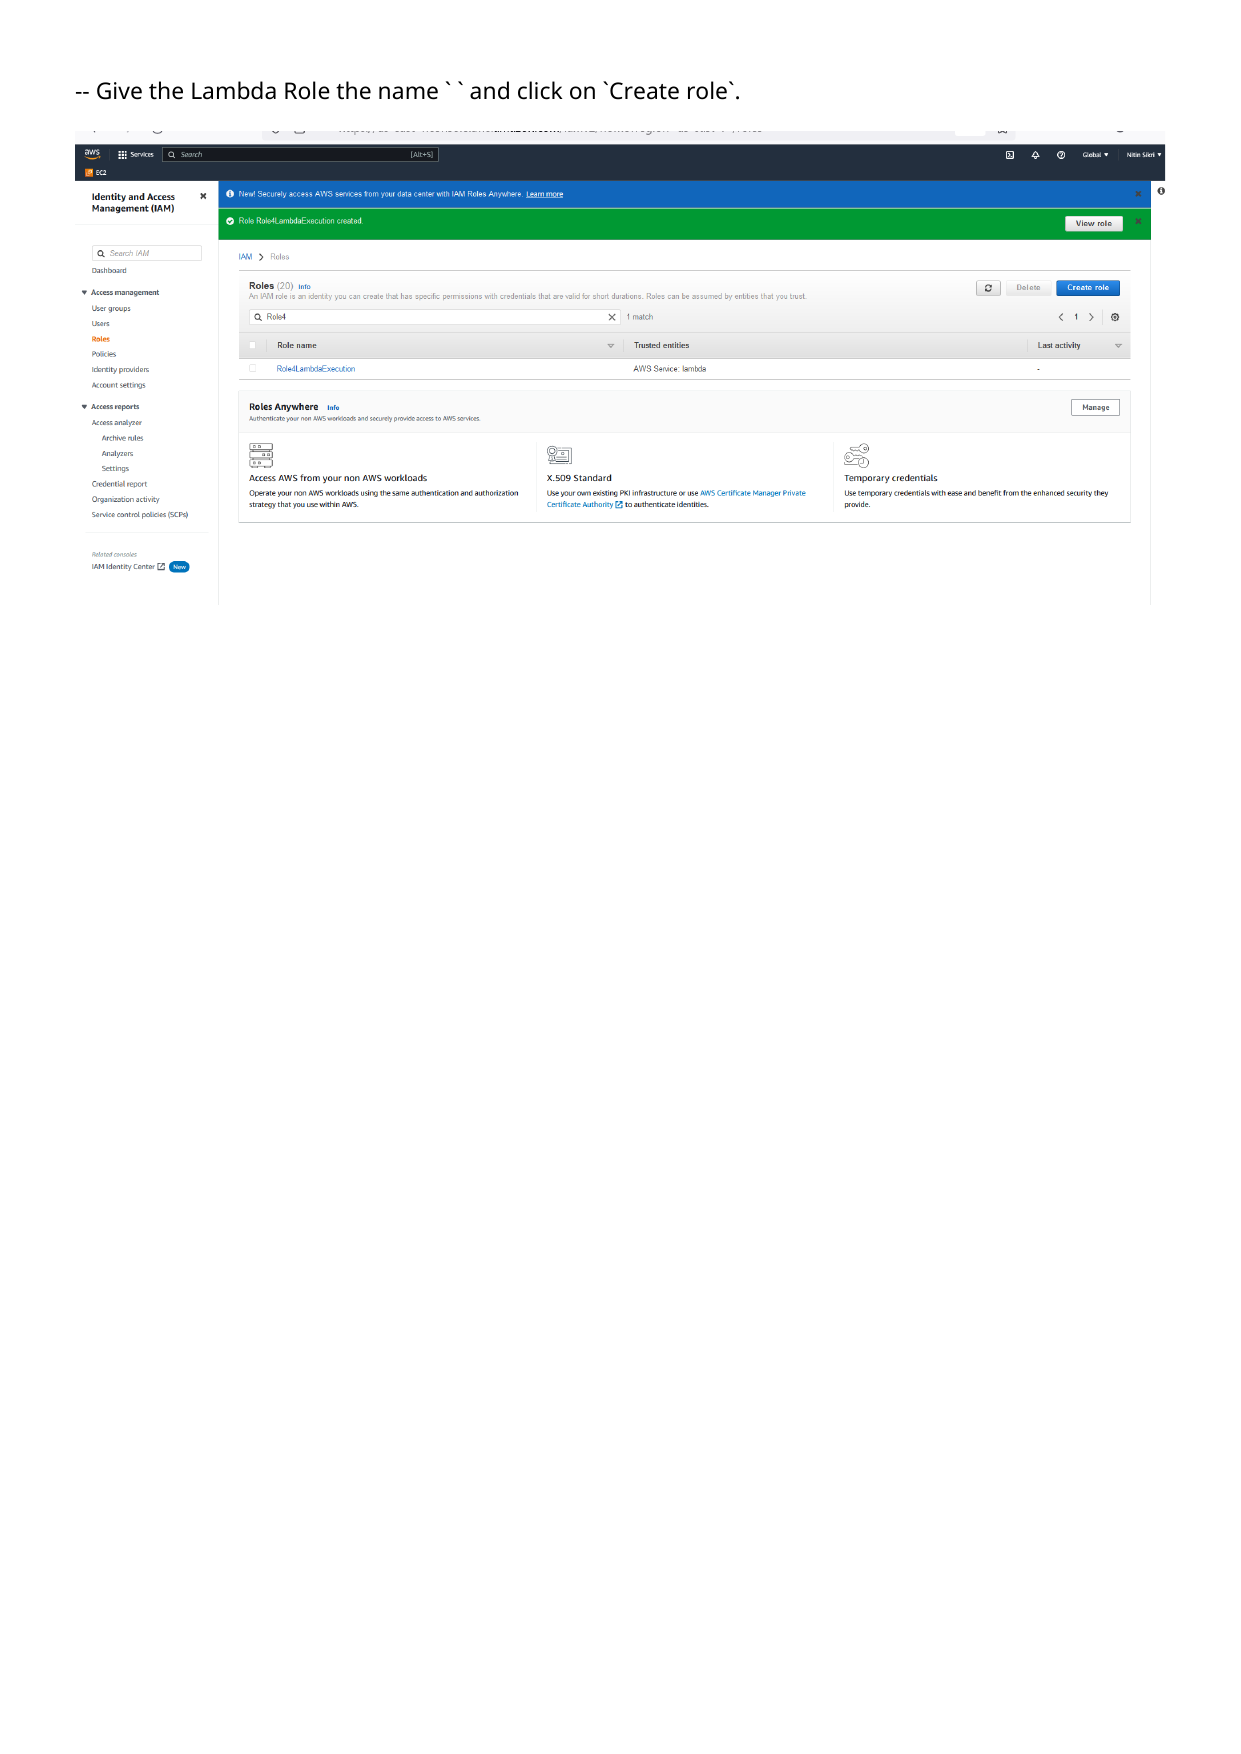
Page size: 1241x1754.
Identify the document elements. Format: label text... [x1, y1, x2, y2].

text -- Give the Lambda Role the name ` ` and click on `Create role`. [75, 75, 1165, 106]
picture [75, 131, 1166, 605]
